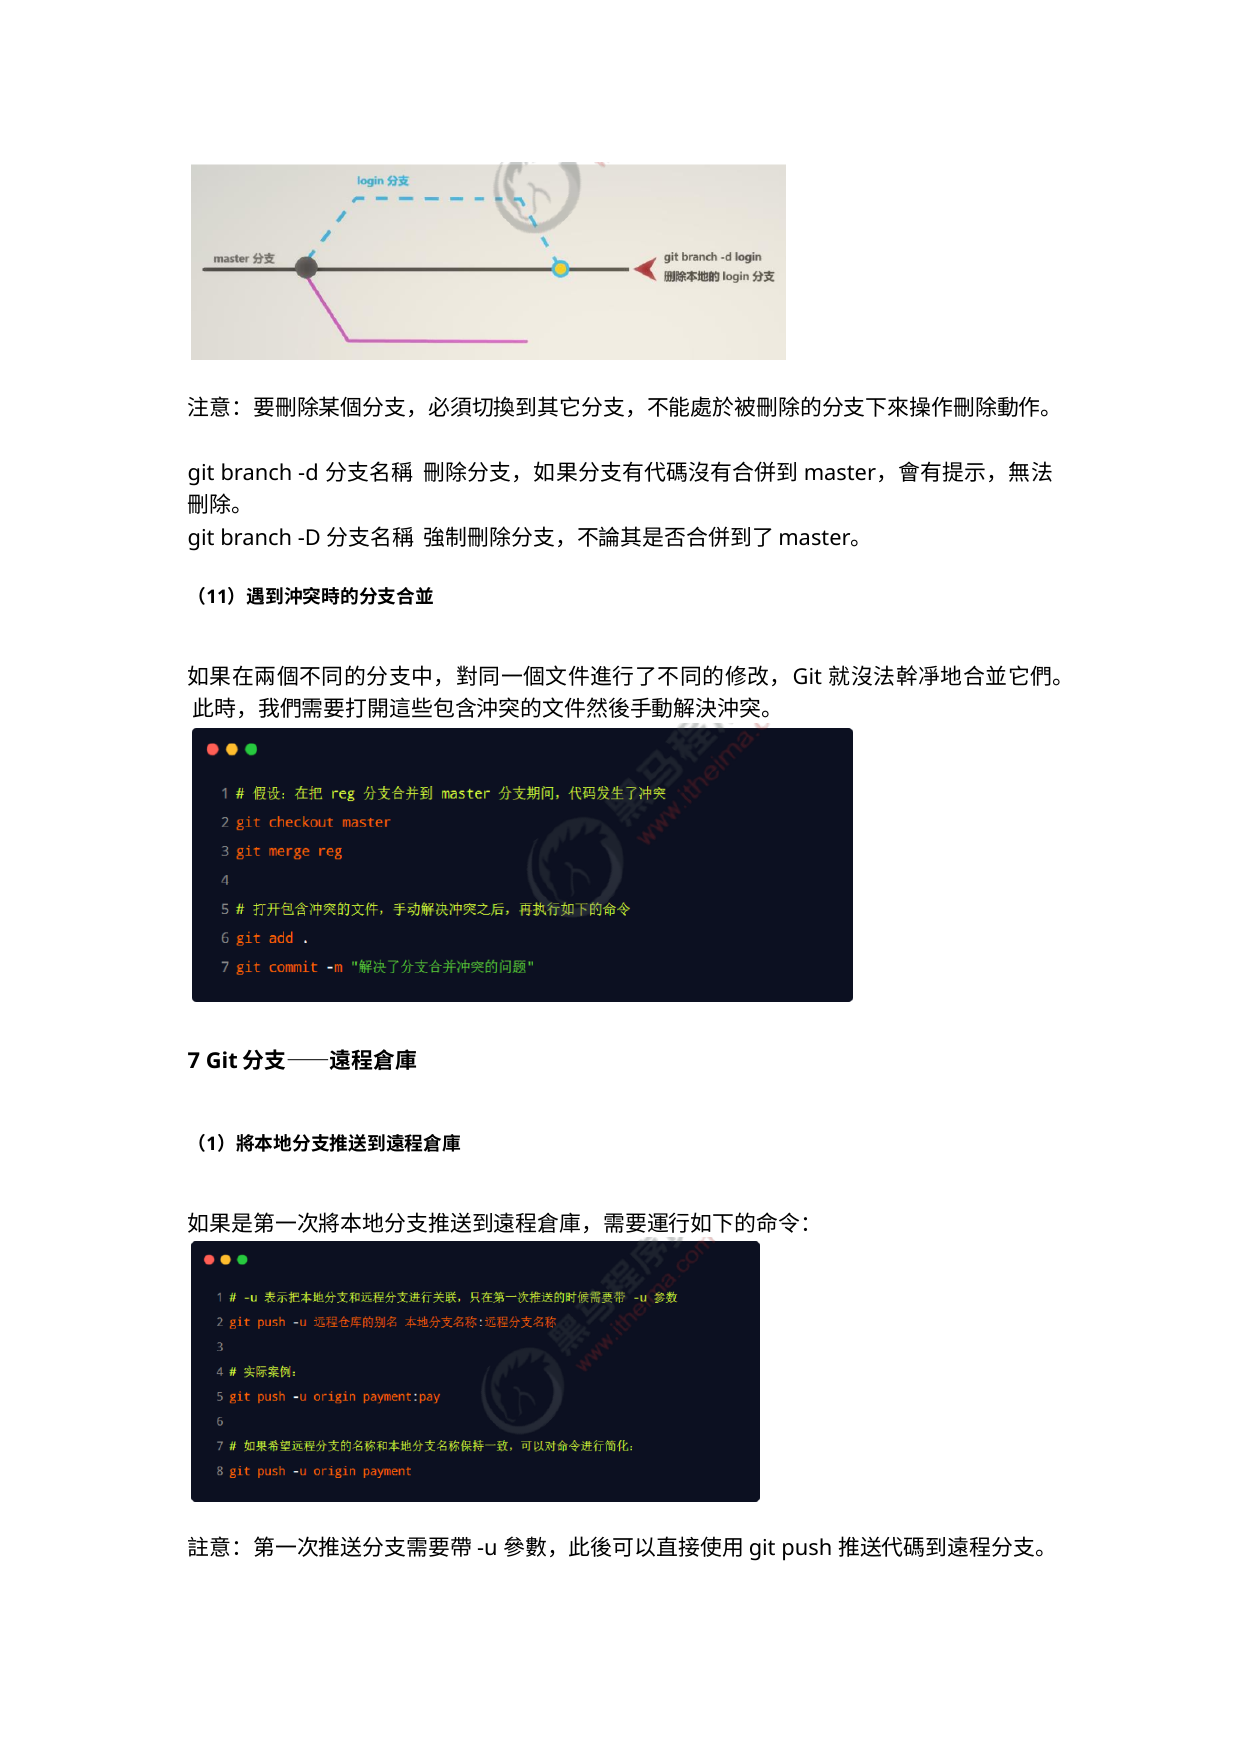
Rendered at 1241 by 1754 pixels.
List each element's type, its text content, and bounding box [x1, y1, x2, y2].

picture [187, 723, 857, 1007]
text 注意：要刪除某個分支，必須切換到其它分支，不能處於被刪除的分支下來操作刪除動作。 [187, 389, 1053, 422]
text 註意：第一次推送分支需要帶 -u 參數，此後可以直接使用 git push 推送代碼到遠程分支。 [187, 1530, 1053, 1563]
subtitle 7 Git分支——遠程倉庫 [187, 1043, 1053, 1076]
text git branch -D 分支名稱 強制刪除分支，不論其是否合併到了master。 [187, 519, 1053, 552]
picture [187, 1237, 764, 1506]
text git branch -d 分支名稱 刪除分支，如果分支有代碼沒有合併到master，會有提示，無法刪除。 [187, 454, 1053, 519]
text 如果在兩個不同的分支中，對同一個文件進行了不同的修改，Git 就沒法幹凈地合並它們。 此時，我們需要打開這些包含沖突的文件然後手動解決沖突。 [187, 658, 1053, 723]
text 如果是第一次將本地分支推送到遠程倉庫，需要運行如下的命令： [187, 1205, 1053, 1238]
subtitle （11）遇到沖突時的分支合並 [187, 579, 1053, 612]
subtitle （1）將本地分支推送到遠程倉庫 [187, 1126, 1053, 1158]
picture [187, 162, 789, 363]
